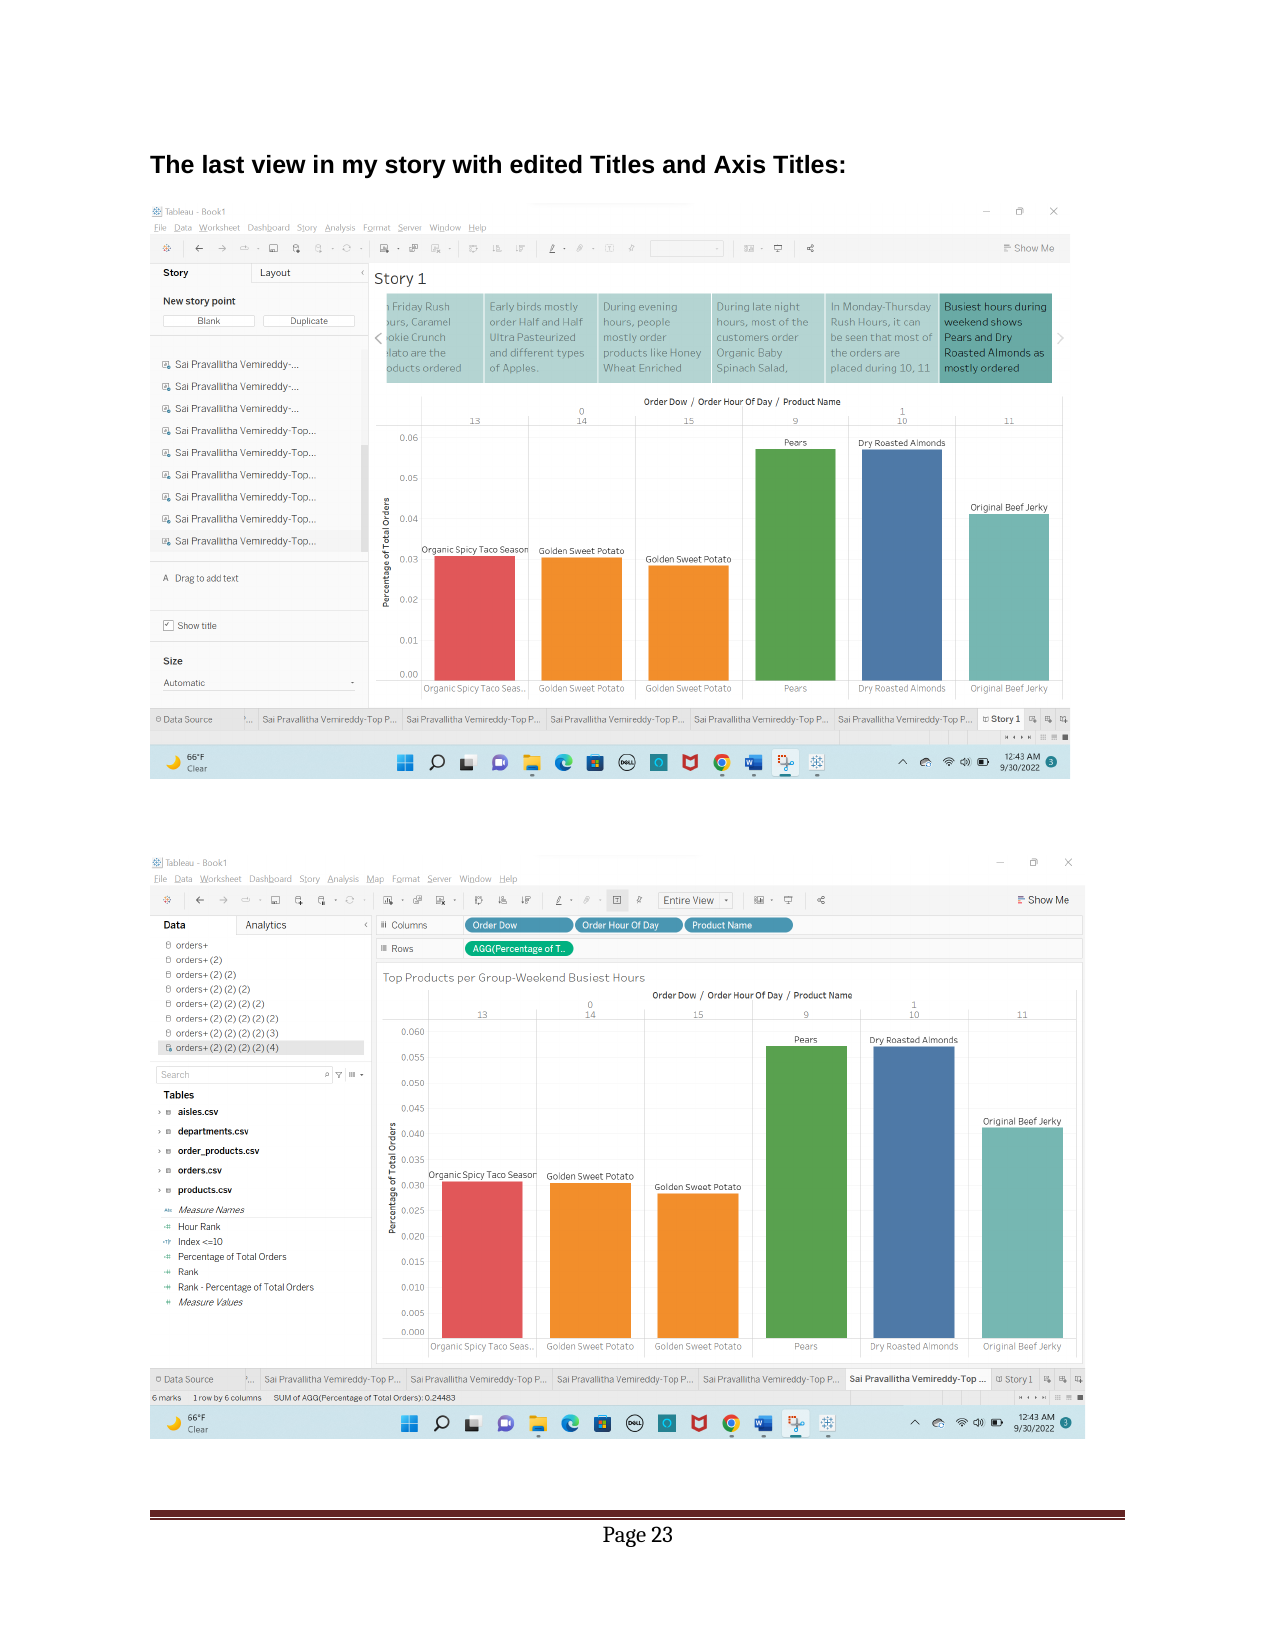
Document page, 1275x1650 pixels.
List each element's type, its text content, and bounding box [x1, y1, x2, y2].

picture [150, 855, 1085, 1439]
text The last view in my story with edited Titles and Axis Titles: [150, 150, 1125, 179]
picture [150, 203, 1071, 779]
